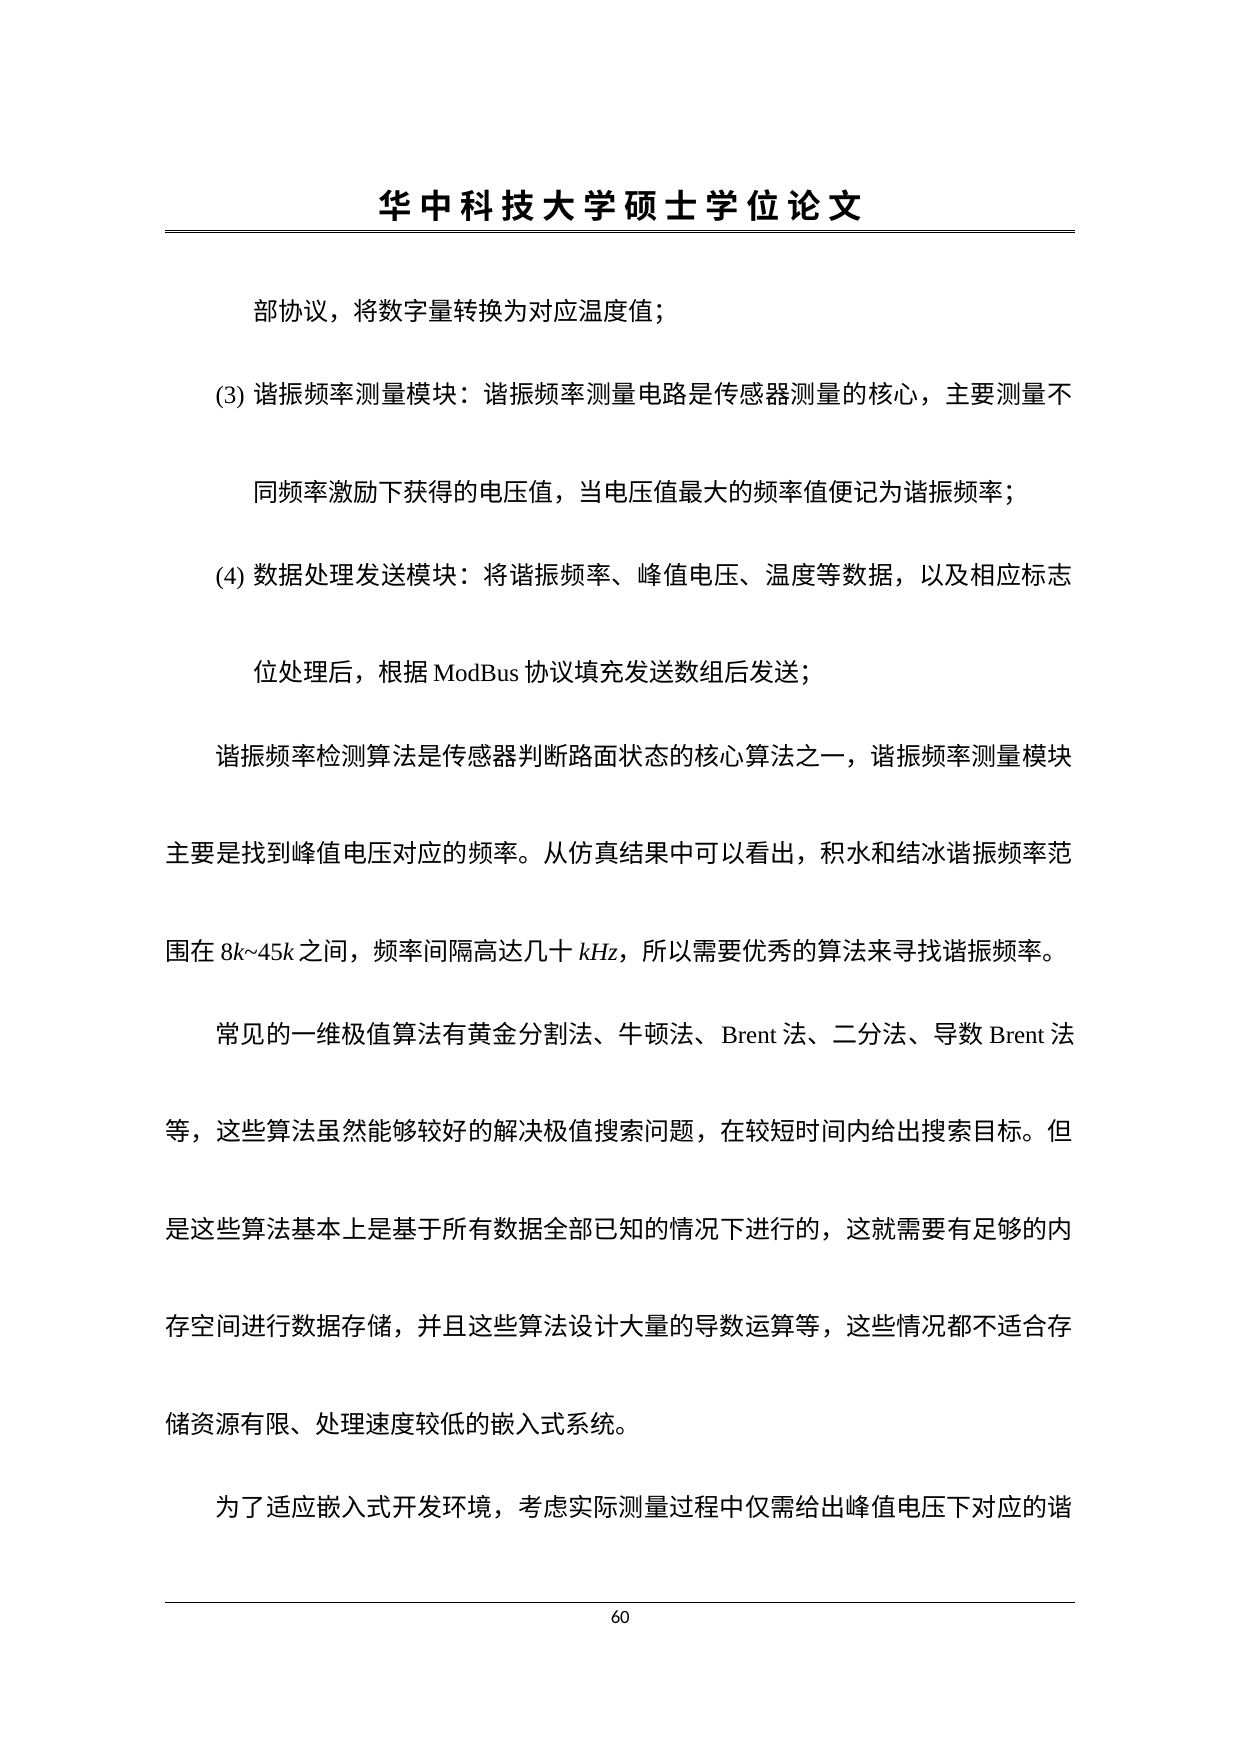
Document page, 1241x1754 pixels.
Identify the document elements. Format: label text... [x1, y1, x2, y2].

list 谐振频率测量模块：谐振频率测量电路是传感器测量的核心，主要测量不同频率激励下获得的电压值，当电压值最大的频率值便记为谐振频率； [215, 360, 1075, 523]
text 常见的一维极值算法有黄金分割法、牛顿法、Brent法、二分法、导数Brent法等，这些算法虽然能够较好的解决极值搜索问题，在较短时间内给出搜索目标。但是这些算法基本上是基于所有数据全部已知的情况下进行的，这就需要有足够的内存空间进行数据存储，并且这些算法设计大量的导数运算等，这些情况都不适合存储资源有限、处理速度较低的嵌入式系统。 [165, 1000, 1075, 1455]
list 数据处理发送模块：将谐振频率、峰值电压、温度等数据，以及相应标志位处理后，根据ModBus协议填充发送数组后发送； [215, 541, 1075, 703]
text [165, 1473, 1075, 1538]
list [215, 277, 1075, 342]
text 谐振频率检测算法是传感器判断路面状态的核心算法之一，谐振频率测量模块主要是找到峰值电压对应的频率。从仿真结果中可以看出，积水和结冰谐振频率范围在8k~45k之间，频率间隔高达几十kHz，所以需要优秀的算法来寻找谐振频率。 [165, 722, 1075, 982]
